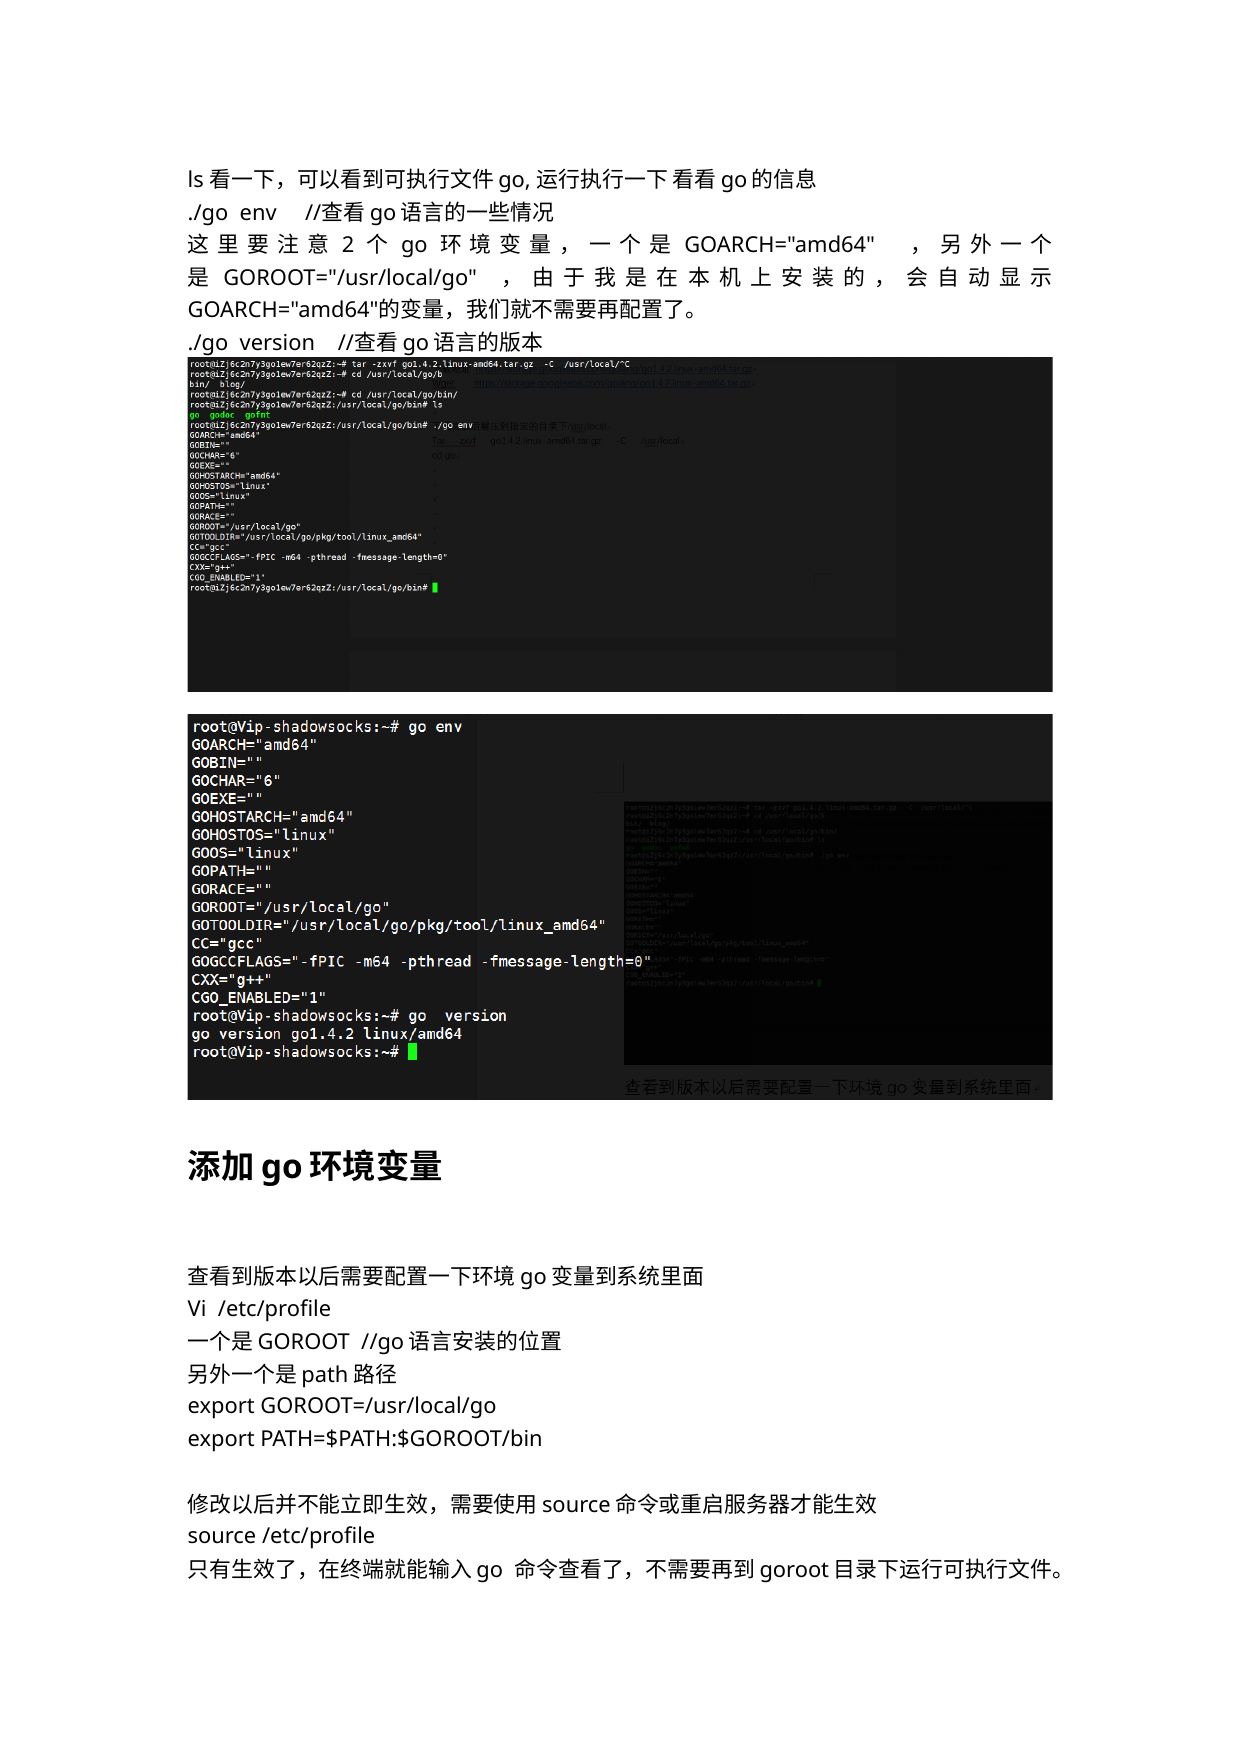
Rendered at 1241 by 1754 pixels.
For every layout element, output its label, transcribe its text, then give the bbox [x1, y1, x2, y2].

text export GOROOT=/usr/local/go [187, 1389, 1053, 1421]
text 另外一个是path路径 [187, 1356, 1053, 1389]
subtitle 添加go环境变量 [187, 1132, 1053, 1197]
text 只有生效了，在终端就能输入go 命令查看了，不需要再到goroot目录下运行可执行文件。 [187, 1551, 1053, 1584]
text 修改以后并不能立即生效，需要使用source命令或重启服务器才能生效 [187, 1486, 1053, 1519]
text export PATH=$PATH:$GOROOT/bin [187, 1421, 1053, 1454]
text 查看到版本以后需要配置一下环境go变量到系统里面 [187, 1259, 1053, 1291]
picture [187, 714, 1053, 1100]
text source /etc/profile [187, 1519, 1053, 1551]
text 一个是GOROOT //go语言安装的位置 [187, 1324, 1053, 1356]
text ./go version //查看go语言的版本 [187, 324, 1053, 357]
text 这里要注意2个go环境变量，一个是GOARCH="amd64" ，另外一个是GOROOT="/usr/local/go" ，由于我是在本机上安装的，会自动显示GOARCH="amd64"的变量，我们就不需要再配置了。 [187, 227, 1053, 324]
text Vi /etc/profile [187, 1291, 1053, 1324]
text ls 看一下，可以看到可执行文件go, 运行执行一下 看看go的信息 [187, 162, 1053, 194]
text ./go env //查看go语言的一些情况 [187, 194, 1053, 227]
picture [187, 357, 1053, 692]
